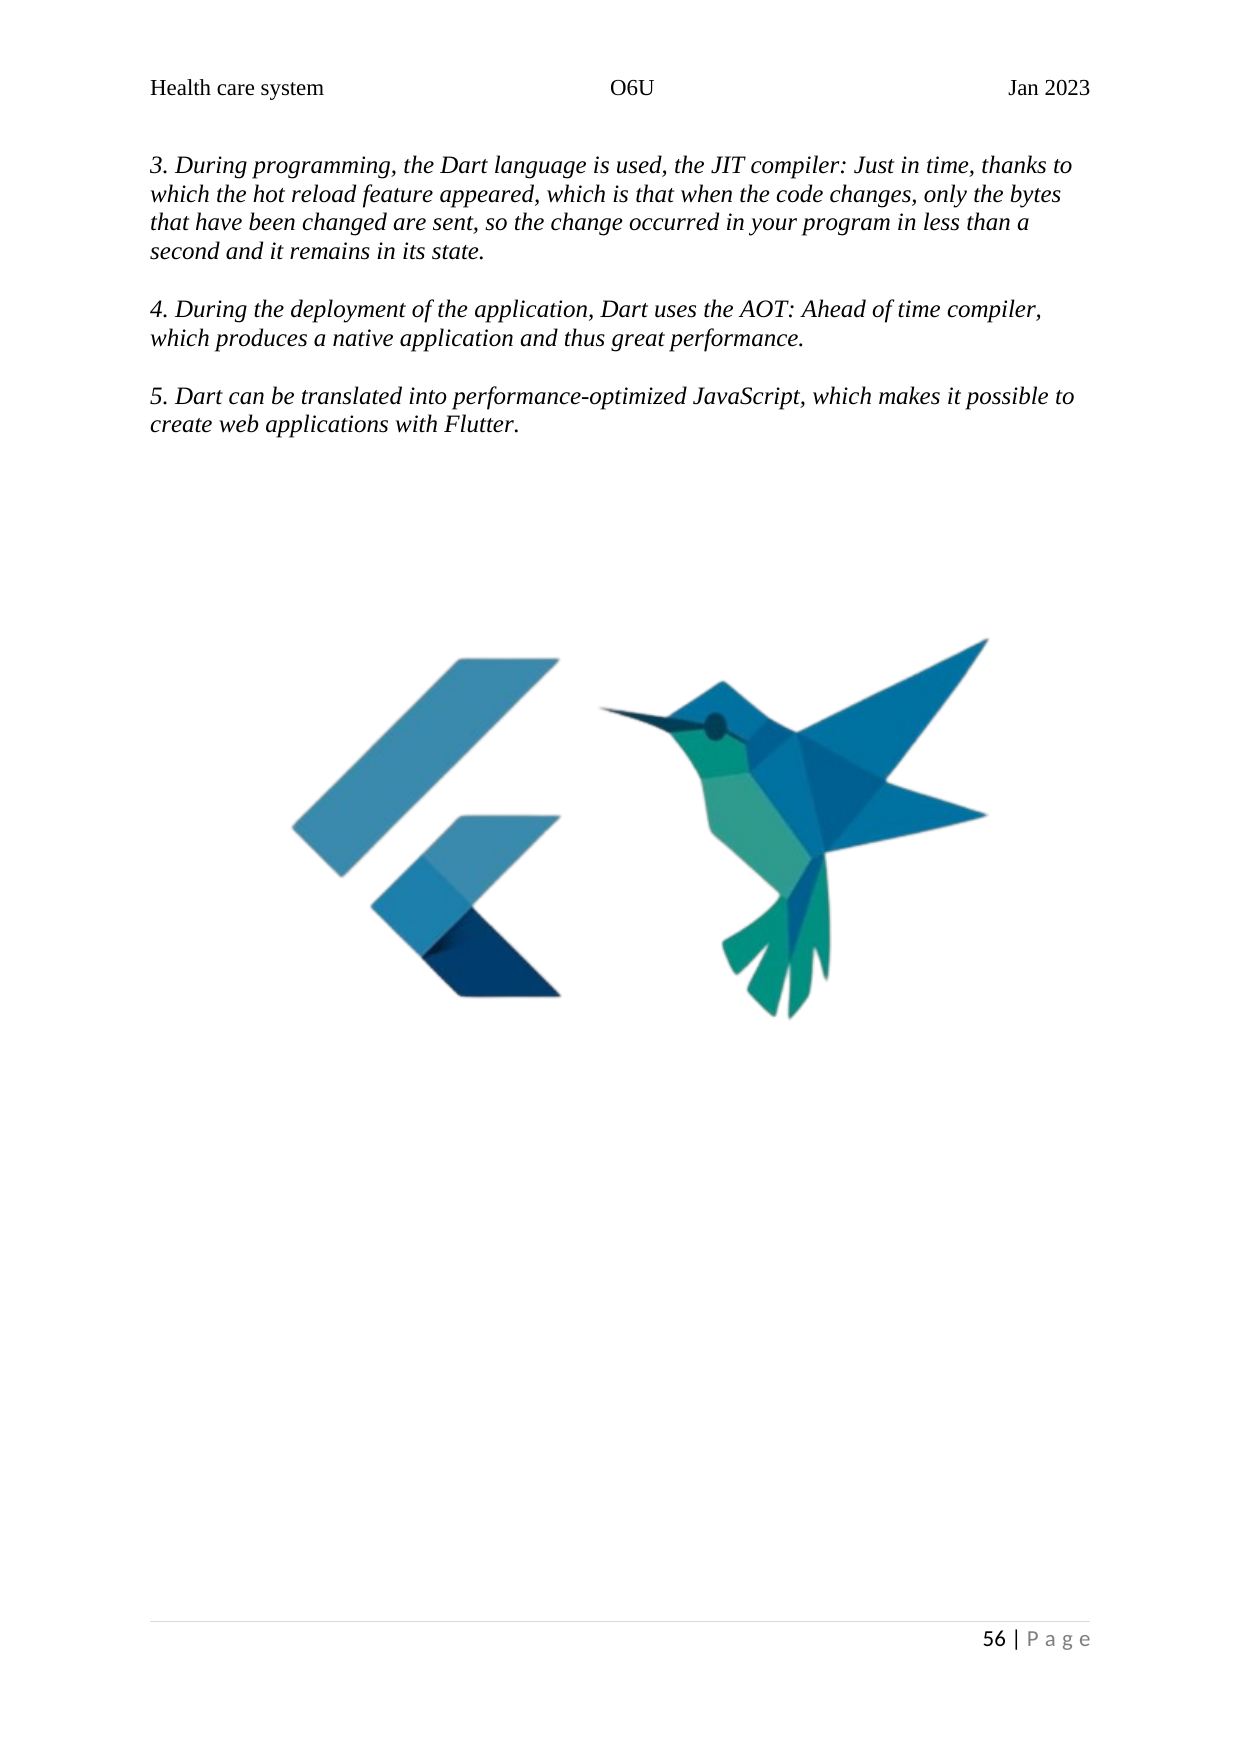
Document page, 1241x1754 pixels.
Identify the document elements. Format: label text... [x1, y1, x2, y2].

text 3. During programming, the Dart language is used, the JIT compiler: Just in time, thanks to which the hot reload feature appeared, which is that when the code changes, only the bytes that have been changed are sent, so the change occurred in your program in less than a second and it remains in its state. [150, 150, 1090, 265]
text 4. During the deployment of the application, Dart uses the AOT: Ahead of time compiler, which produces a native application and thus great performance. [150, 294, 1090, 352]
picture [122, 620, 1091, 1070]
text 5. Dart can be translated into performance-optimized JavaScript, which makes it possible to create web applications with Flutter. [150, 381, 1090, 438]
